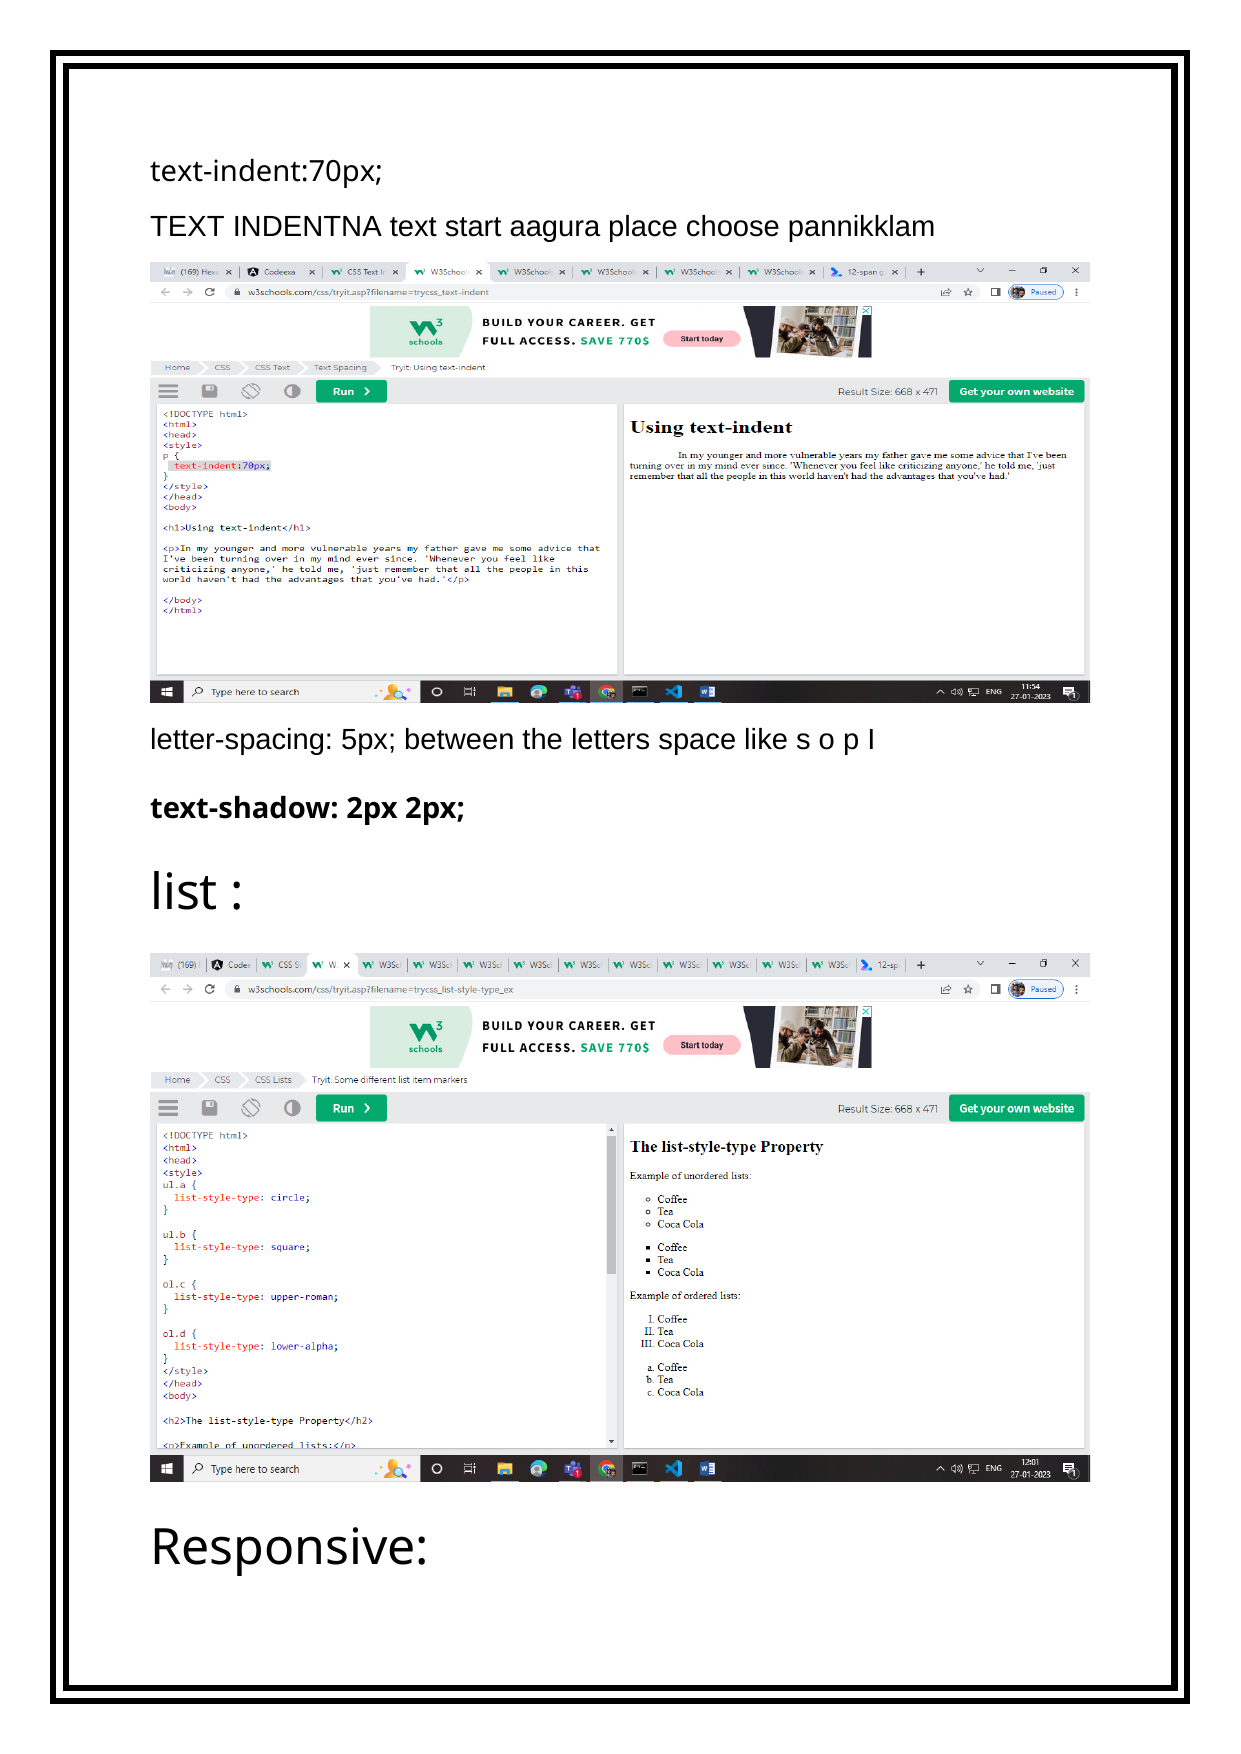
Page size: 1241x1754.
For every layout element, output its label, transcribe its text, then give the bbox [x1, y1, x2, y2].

picture [150, 953, 1091, 1482]
subtitle text-shadow: 2px 2px; [150, 787, 1090, 827]
text TEXT INDENTNA text start aagura place choose pannikklam [150, 209, 1090, 243]
text letter-spacing: 5px; between the letters space like s o p I [150, 722, 1090, 755]
subtitle list : [150, 856, 1090, 924]
picture [150, 262, 1091, 703]
subtitle Responsive: [150, 1511, 1090, 1579]
text text-indent:70px; [150, 150, 1090, 190]
